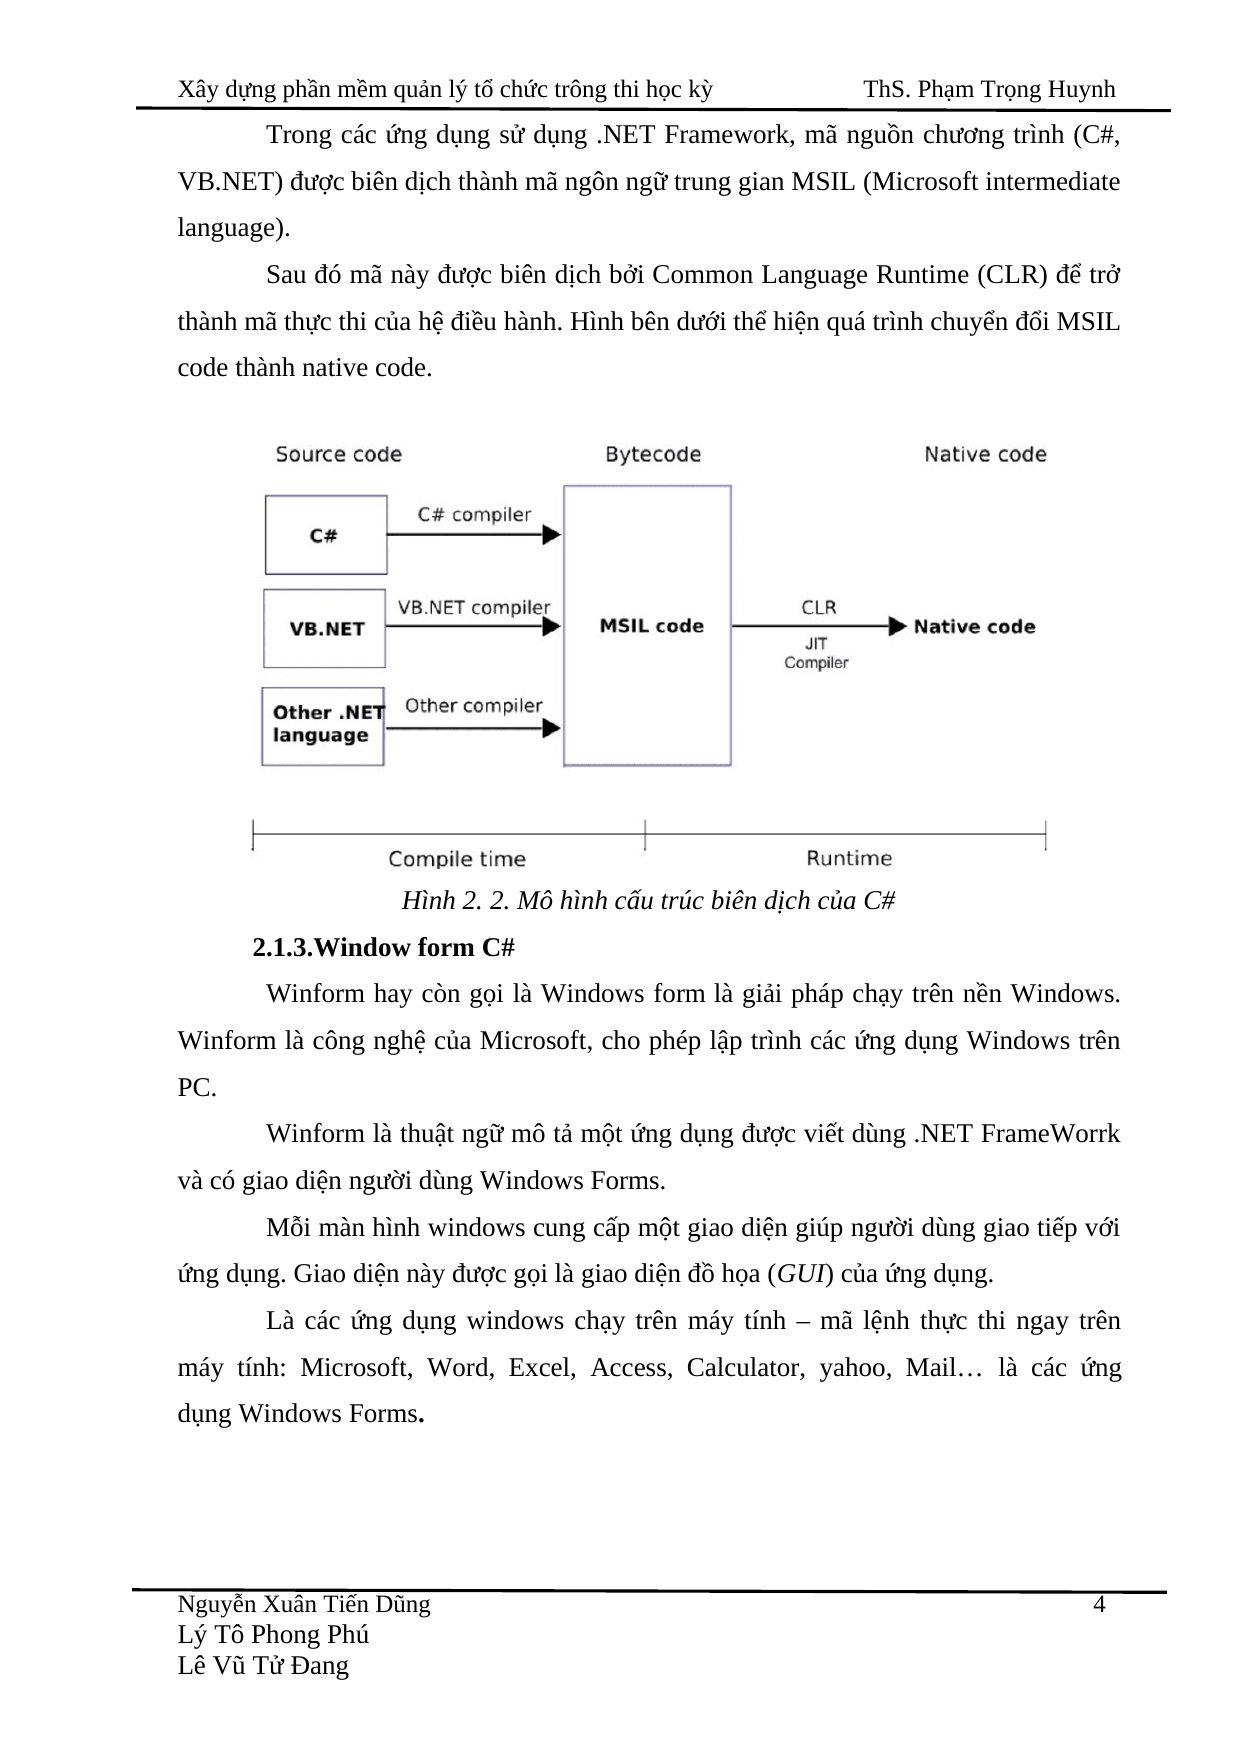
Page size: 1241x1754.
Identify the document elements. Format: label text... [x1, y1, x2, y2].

text Winform hay còn gọi là Windows form là giải pháp chạy trên nền Windows. Winform là công nghệ của Microsoft, cho phép lập trình các ứng dụng Windows trên PC. [177, 977, 1122, 1024]
text Winform hay còn gọi là Windows form là giải pháp chạy trên nền Windows. Winform là công nghệ của Microsoft, cho phép lập trình các ứng dụng Windows trên PC. [177, 1055, 1122, 1102]
text Sau đó mã này được biên dịch bởi Common Language Runtime (CLR) để trở thành mã thực thi của hệ điều hành. Hình bên dưới thể hiện quá trình chuyển đổi MSIL code thành native code. [177, 258, 1122, 383]
picture [250, 444, 1049, 869]
text Trong các ứng dụng sử dụng .NET Framework, mã nguồn chương trình (C#, VB.NET) được biên dịch thành mã ngôn ngữ trung gian MSIL (Microsoft intermediate language). [177, 118, 1122, 243]
text Winform là thuật ngữ mô tả một ứng dụng được viết dùng .NET FrameWorrk và có giao diện người dùng Windows Forms. [177, 1117, 1122, 1195]
text Mỗi màn hình windows cung cấp một giao diện giúp người dùng giao tiếp với ứng dụng. Giao diện này được gọi là giao diện đồ họa (GUI) của ứng dụng. [177, 1211, 1122, 1289]
text Window form C# [252, 931, 1122, 962]
text Là các ứng dụng windows chạy trên máy tính – mã lệnh thực thi ngay trên máy tính: Microsoft, Word, Excel, Access, Calculator, yahoo, Mail… là các ứng dụng Windows Forms. [177, 1304, 1122, 1429]
